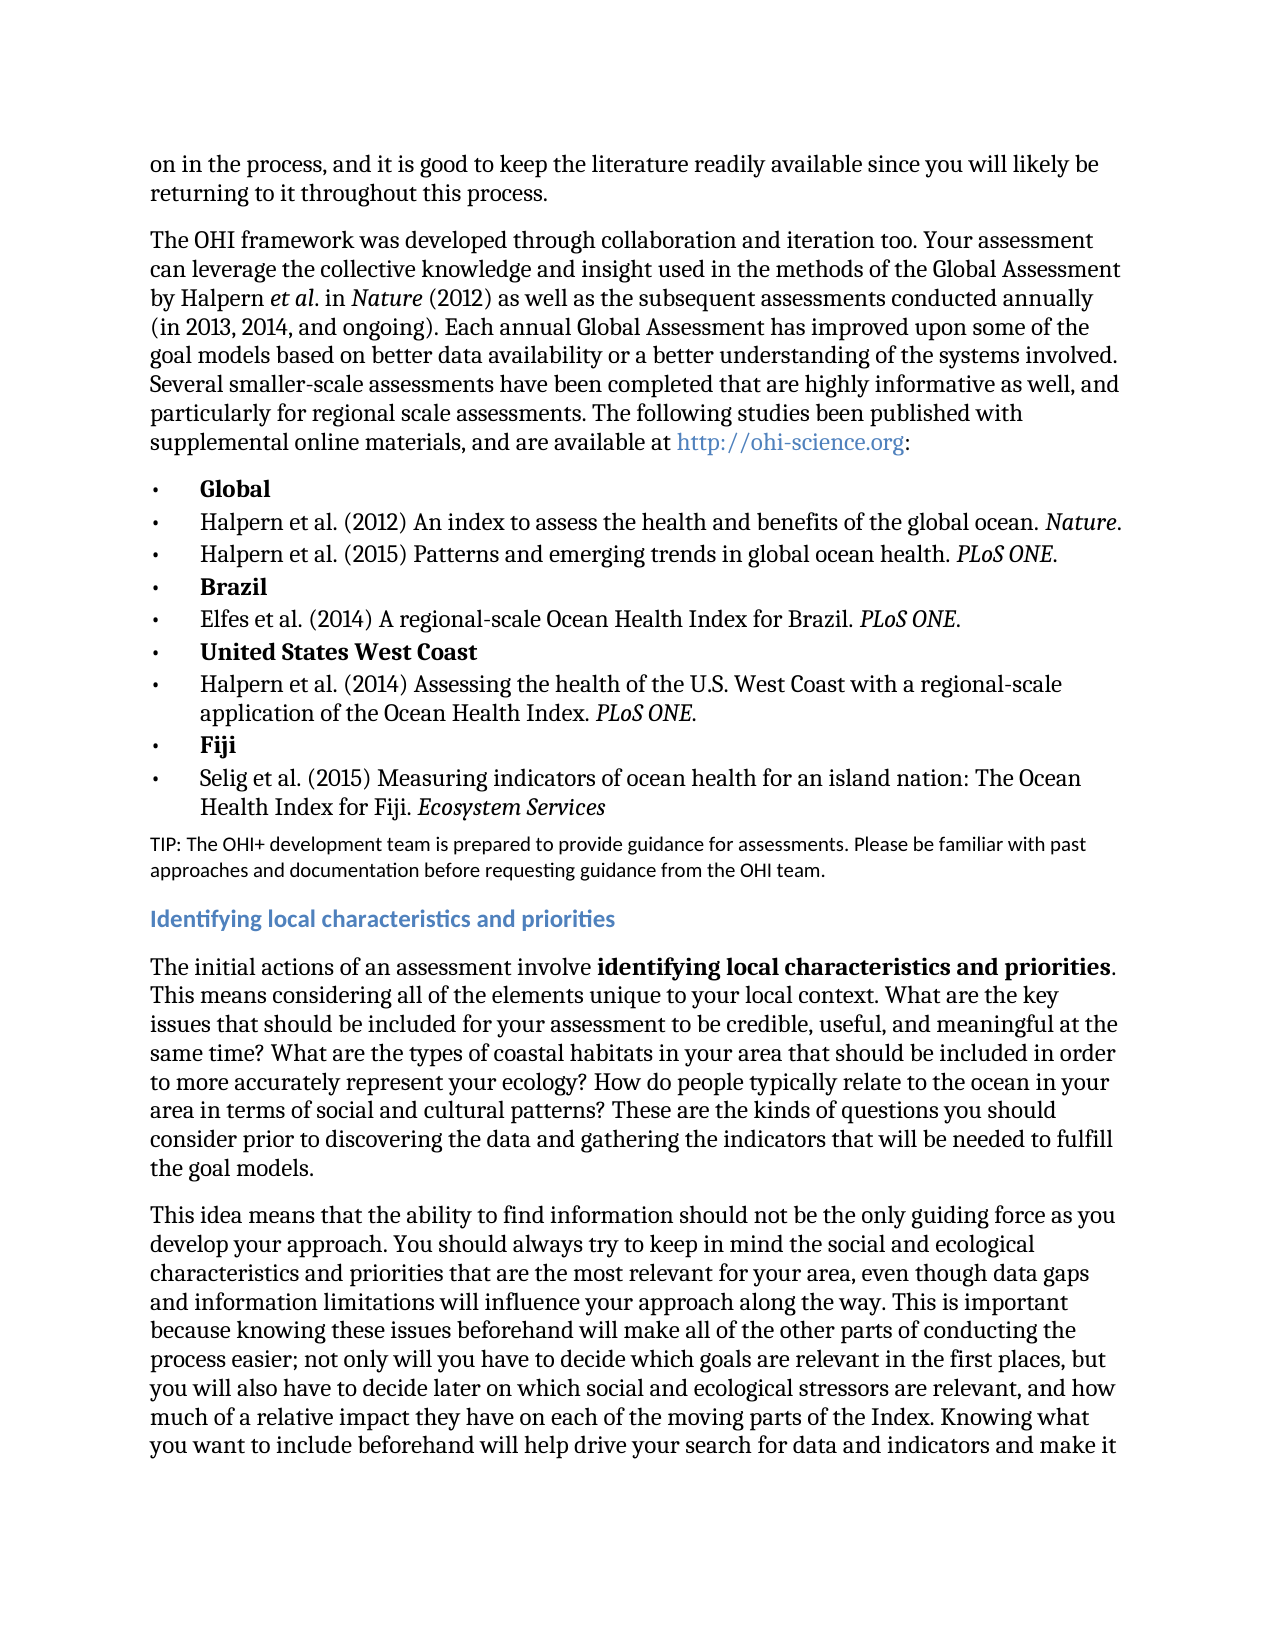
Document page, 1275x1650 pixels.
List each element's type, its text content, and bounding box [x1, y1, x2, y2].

text TIP: The OHI+ development team is prepared to provide guidance for assessments. Please be familiar with past approaches and documentation before requesting guidance from the OHI team. [150, 832, 1125, 882]
list Global [150, 475, 1125, 504]
text The initial actions of an assessment involve identifying local characteristics and priorities. This means considering all of the elements unique to your local context. What are the key issues that should be included for your assessment to be credible, useful, and meaningful at the same time? What are the types of coastal habitats in your area that should be included in order to more accurately represent your ecology? How do people typically relate to the ocean in your area in terms of social and cultural patterns? These are the kinds of questions you should consider prior to discovering the data and gathering the indicators that will be needed to fulfill the goal models. [150, 953, 1125, 1183]
subtitle Identifying local characteristics and priorities [150, 903, 1125, 934]
list Fiji [150, 731, 1125, 760]
list Selig et al. (2015) Measuring indicators of ocean health for an island nation: The Ocean Health Index for Fiji. Ecosystem Services [150, 764, 1125, 821]
list Halpern et al. (2015) Patterns and emerging trends in global ocean health. PLoS ONE. [150, 540, 1125, 569]
list United States West Coast [150, 637, 1125, 666]
list Halpern et al. (2012) An index to assess the health and benefits of the global ocean. Nature. [150, 507, 1125, 536]
list Halpern et al. (2014) Assessing the health of the U.S. West Coast with a regional-scale application of the Ocean Health Index. PLoS ONE. [150, 670, 1125, 727]
text The OHI framework was developed through collaboration and iteration too. Your assessment can leverage the collective knowledge and insight used in the methods of the Global Assessment by Halpern et al. in Nature (2012) as well as the subsequent assessments conducted annually (in 2013, 2014, and ongoing). Each annual Global Assessment has improved upon some of the goal models based on better data availability or a better understanding of the systems involved. Several smaller-scale assessments have been completed that are highly informative as well, and particularly for regional scale assessments. The following studies been published with supplemental online materials, and are available at http://ohi-science.org: [150, 226, 1125, 456]
list Brazil [150, 572, 1125, 601]
list Elfes et al. (2014) A regional-scale Ocean Health Index for Brazil. PLoS ONE. [150, 605, 1125, 634]
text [150, 150, 1125, 207]
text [150, 1201, 1125, 1460]
